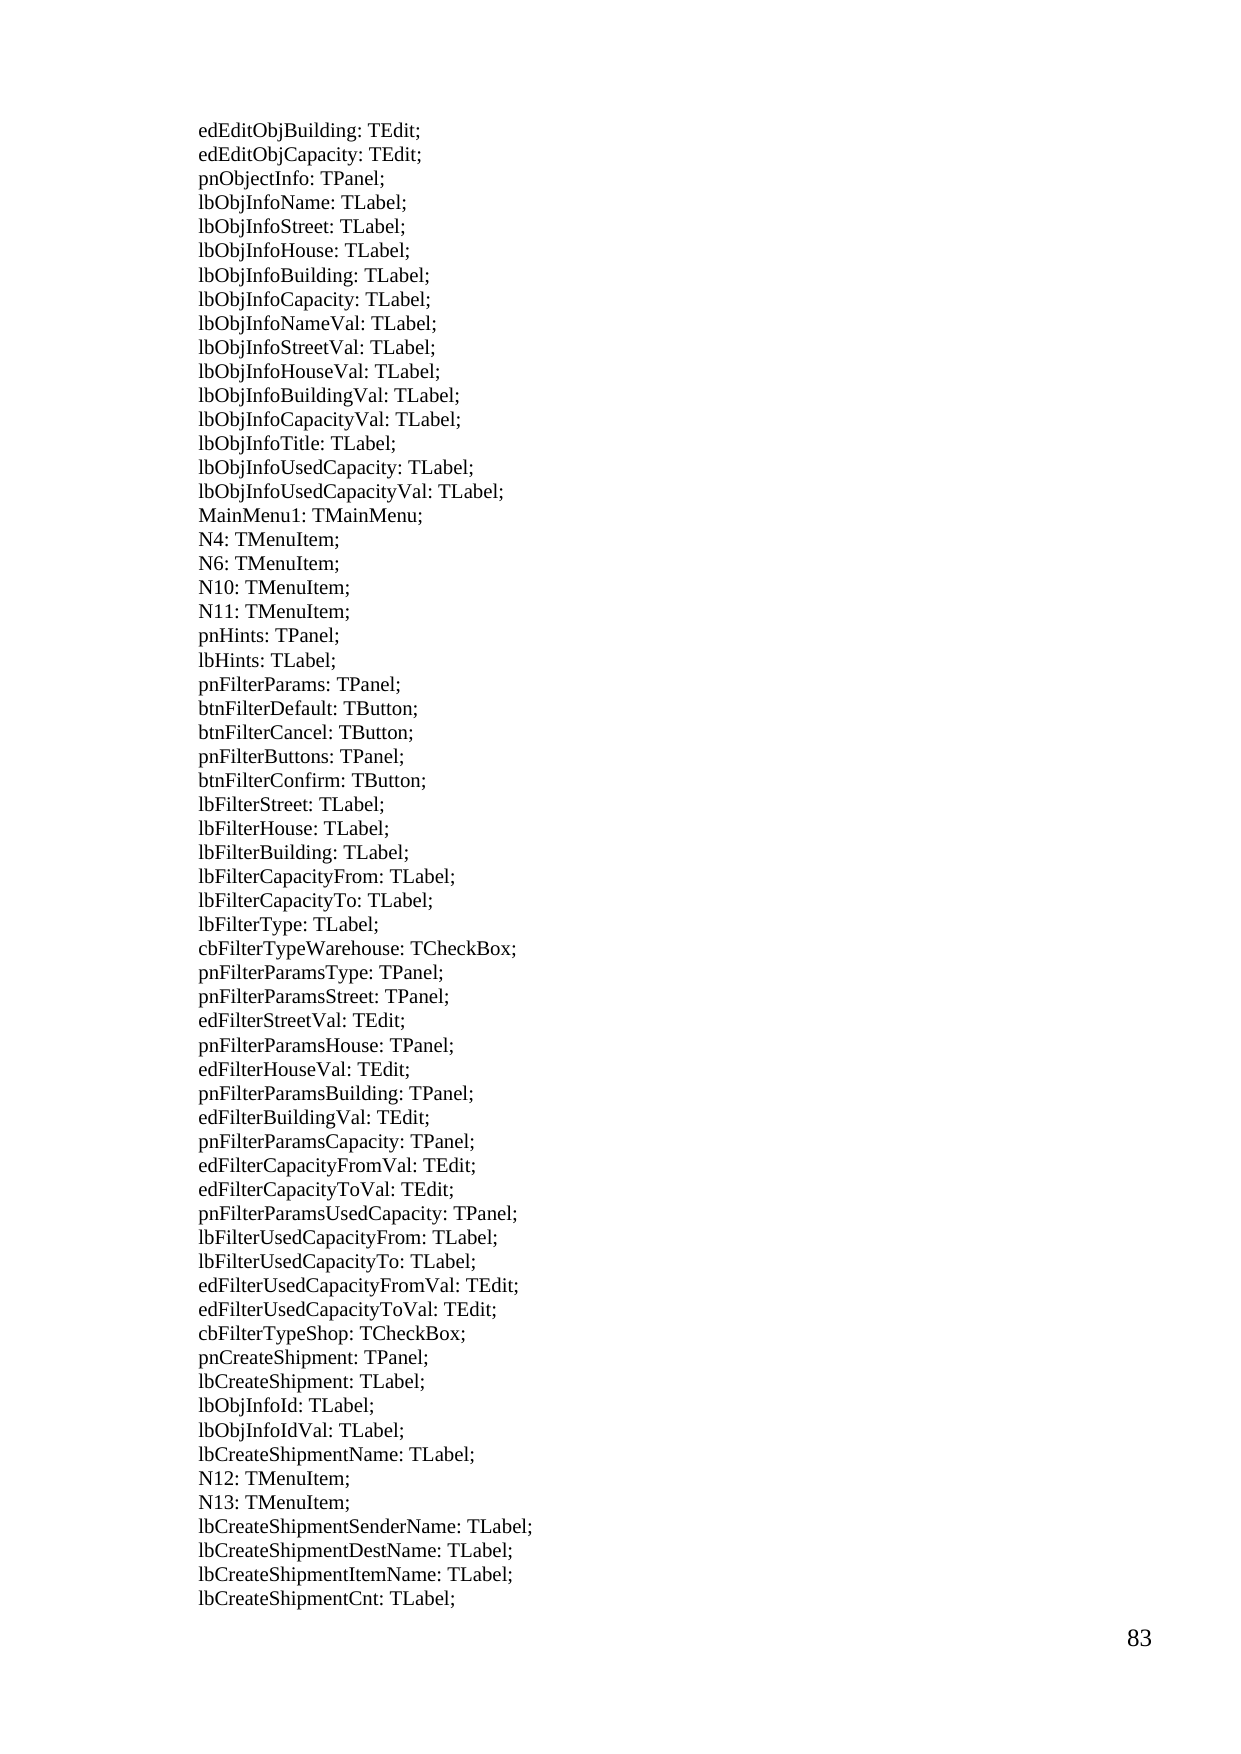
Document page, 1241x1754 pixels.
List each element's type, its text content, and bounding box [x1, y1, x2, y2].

text edFilterBuildingVal: TEdit; [177, 1105, 1152, 1129]
text lbCreateShipmentName: TLabel; [177, 1442, 1152, 1466]
text edFilterHouseVal: TEdit; [177, 1057, 1152, 1081]
text lbObjInfoHouseVal: TLabel; [177, 359, 1152, 383]
text cbFilterTypeShop: TCheckBox; [177, 1321, 1152, 1345]
text pnHints: TPanel; [177, 623, 1152, 647]
text N12: TMenuItem; [177, 1466, 1152, 1490]
text pnFilterButtons: TPanel; [177, 744, 1152, 768]
text lbObjInfoCapacity: TLabel; [177, 287, 1152, 311]
text lbCreateShipmentSenderName: TLabel; [177, 1514, 1152, 1538]
text N6: TMenuItem; [177, 551, 1152, 575]
text pnFilterParamsType: TPanel; [177, 960, 1152, 984]
text lbFilterUsedCapacityFrom: TLabel; [177, 1225, 1152, 1249]
text pnFilterParamsStreet: TPanel; [177, 984, 1152, 1008]
text lbObjInfoTitle: TLabel; [177, 431, 1152, 455]
text cbFilterTypeWarehouse: TCheckBox; [177, 936, 1152, 960]
text lbObjInfoIdVal: TLabel; [177, 1417, 1152, 1442]
text lbFilterCapacityFrom: TLabel; [177, 864, 1152, 888]
text lbFilterStreet: TLabel; [177, 792, 1152, 816]
text edEditObjCapacity: TEdit; [177, 142, 1152, 166]
text lbFilterCapacityTo: TLabel; [177, 888, 1152, 912]
text lbFilterUsedCapacityTo: TLabel; [177, 1249, 1152, 1273]
text lbObjInfoName: TLabel; [177, 190, 1152, 214]
text N11: TMenuItem; [177, 599, 1152, 623]
text btnFilterDefault: TButton; [177, 696, 1152, 720]
text edFilterCapacityToVal: TEdit; [177, 1177, 1152, 1201]
text lbFilterBuilding: TLabel; [177, 840, 1152, 864]
text pnFilterParamsHouse: TPanel; [177, 1032, 1152, 1057]
text pnFilterParams: TPanel; [177, 672, 1152, 696]
text lbObjInfoStreetVal: TLabel; [177, 335, 1152, 359]
text lbFilterType: TLabel; [177, 912, 1152, 936]
text N10: TMenuItem; [177, 575, 1152, 599]
text lbHints: TLabel; [177, 647, 1152, 672]
text lbFilterHouse: TLabel; [177, 816, 1152, 840]
text edEditObjBuilding: TEdit; [177, 118, 1152, 142]
text lbObjInfoBuildingVal: TLabel; [177, 383, 1152, 407]
text pnFilterParamsBuilding: TPanel; [177, 1081, 1152, 1105]
text lbObjInfoHouse: TLabel; [177, 238, 1152, 262]
text edFilterStreetVal: TEdit; [177, 1008, 1152, 1032]
text edFilterCapacityFromVal: TEdit; [177, 1153, 1152, 1177]
text pnObjectInfo: TPanel; [177, 166, 1152, 190]
text btnFilterCancel: TButton; [177, 720, 1152, 744]
text btnFilterConfirm: TButton; [177, 768, 1152, 792]
text lbCreateShipmentItemName: TLabel; [177, 1562, 1152, 1586]
text lbObjInfoNameVal: TLabel; [177, 311, 1152, 335]
text edFilterUsedCapacityToVal: TEdit; [177, 1297, 1152, 1321]
text lbObjInfoUsedCapacityVal: TLabel; [177, 479, 1152, 503]
text lbObjInfoUsedCapacity: TLabel; [177, 455, 1152, 479]
text N13: TMenuItem; [177, 1490, 1152, 1514]
text lbCreateShipment: TLabel; [177, 1369, 1152, 1393]
text MainMenu1: TMainMenu; [177, 503, 1152, 527]
text lbObjInfoCapacityVal: TLabel; [177, 407, 1152, 431]
text N4: TMenuItem; [177, 527, 1152, 551]
text lbCreateShipmentCnt: TLabel; [177, 1586, 1152, 1610]
text lbObjInfoBuilding: TLabel; [177, 262, 1152, 287]
text lbCreateShipmentDestName: TLabel; [177, 1538, 1152, 1562]
text lbObjInfoStreet: TLabel; [177, 214, 1152, 238]
text pnFilterParamsUsedCapacity: TPanel; [177, 1201, 1152, 1225]
text pnCreateShipment: TPanel; [177, 1345, 1152, 1369]
text lbObjInfoId: TLabel; [177, 1393, 1152, 1417]
text edFilterUsedCapacityFromVal: TEdit; [177, 1273, 1152, 1297]
text pnFilterParamsCapacity: TPanel; [177, 1129, 1152, 1153]
